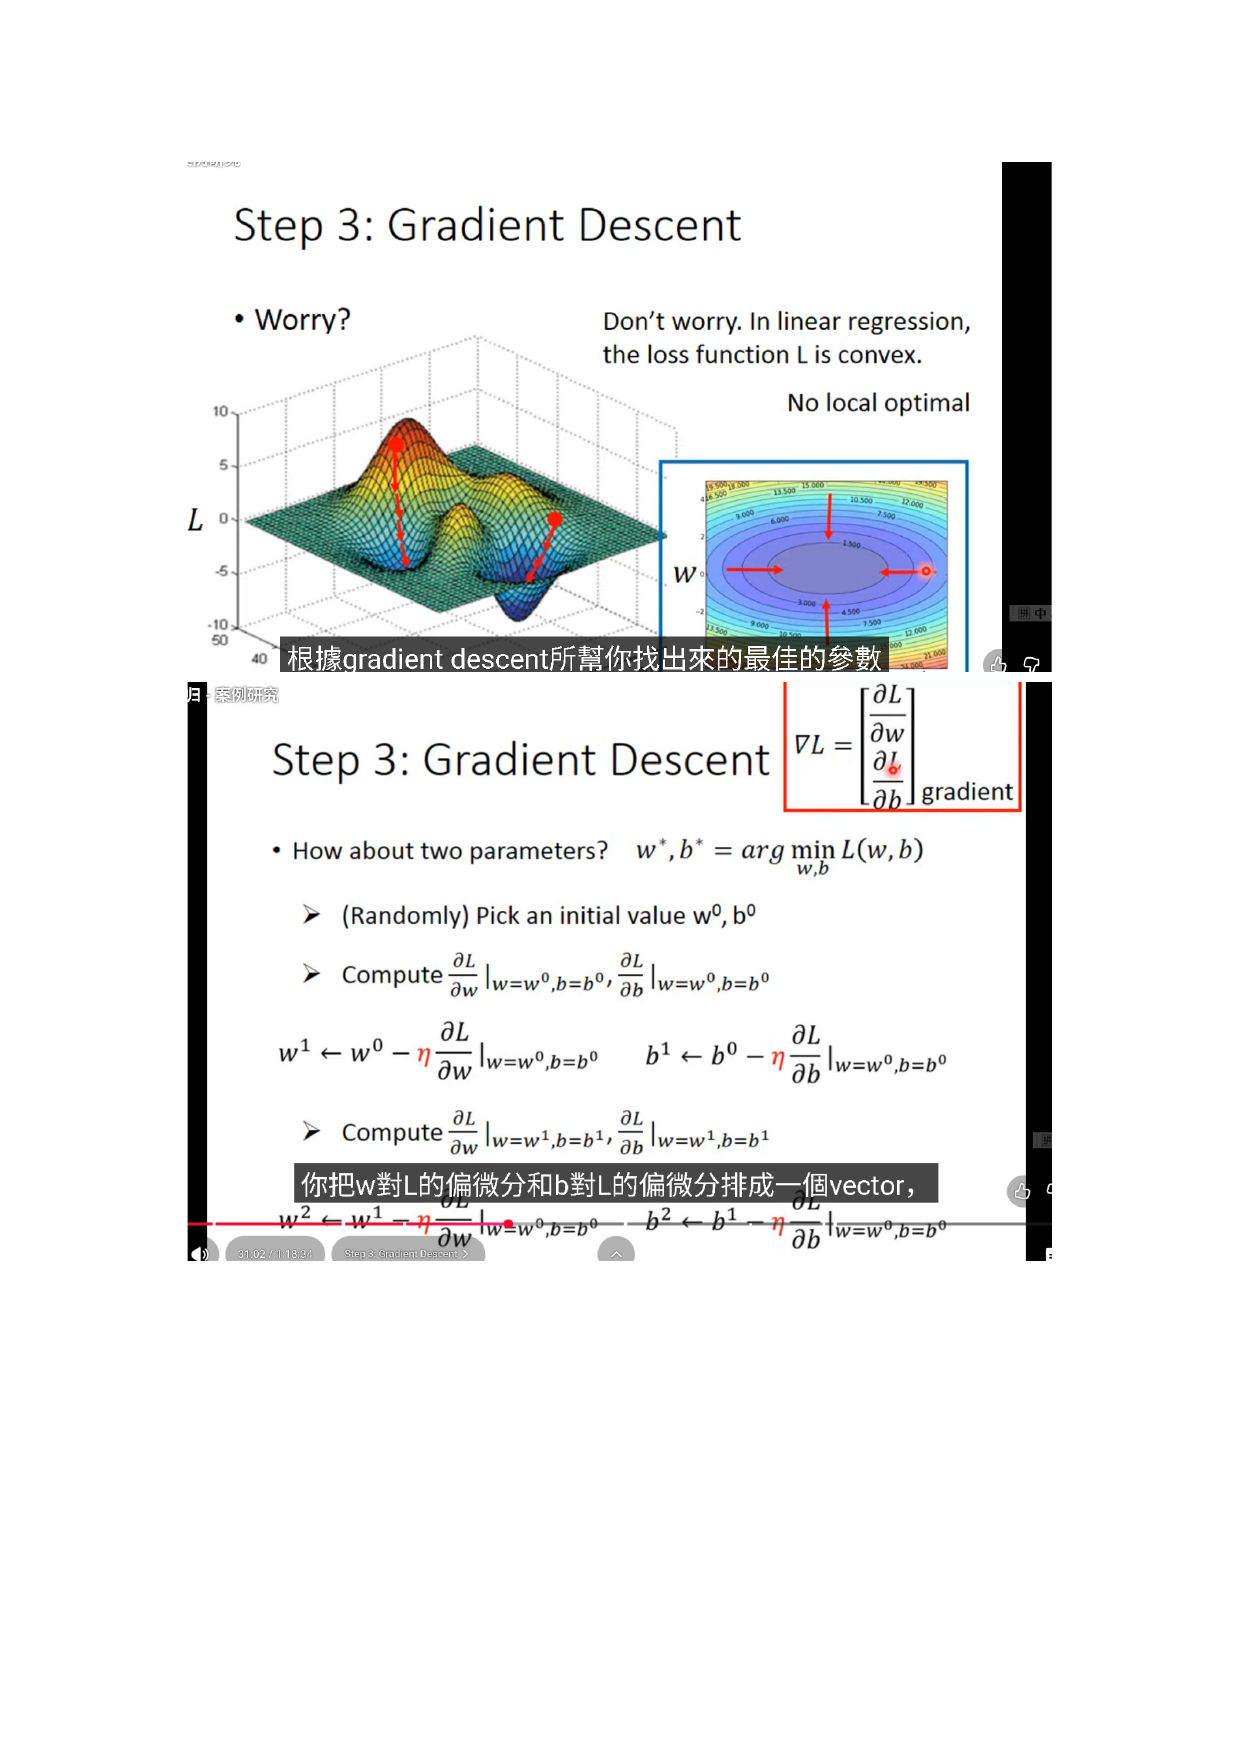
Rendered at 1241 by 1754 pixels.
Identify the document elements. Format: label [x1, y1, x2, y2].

picture [187, 682, 1052, 1261]
picture [187, 162, 1052, 672]
